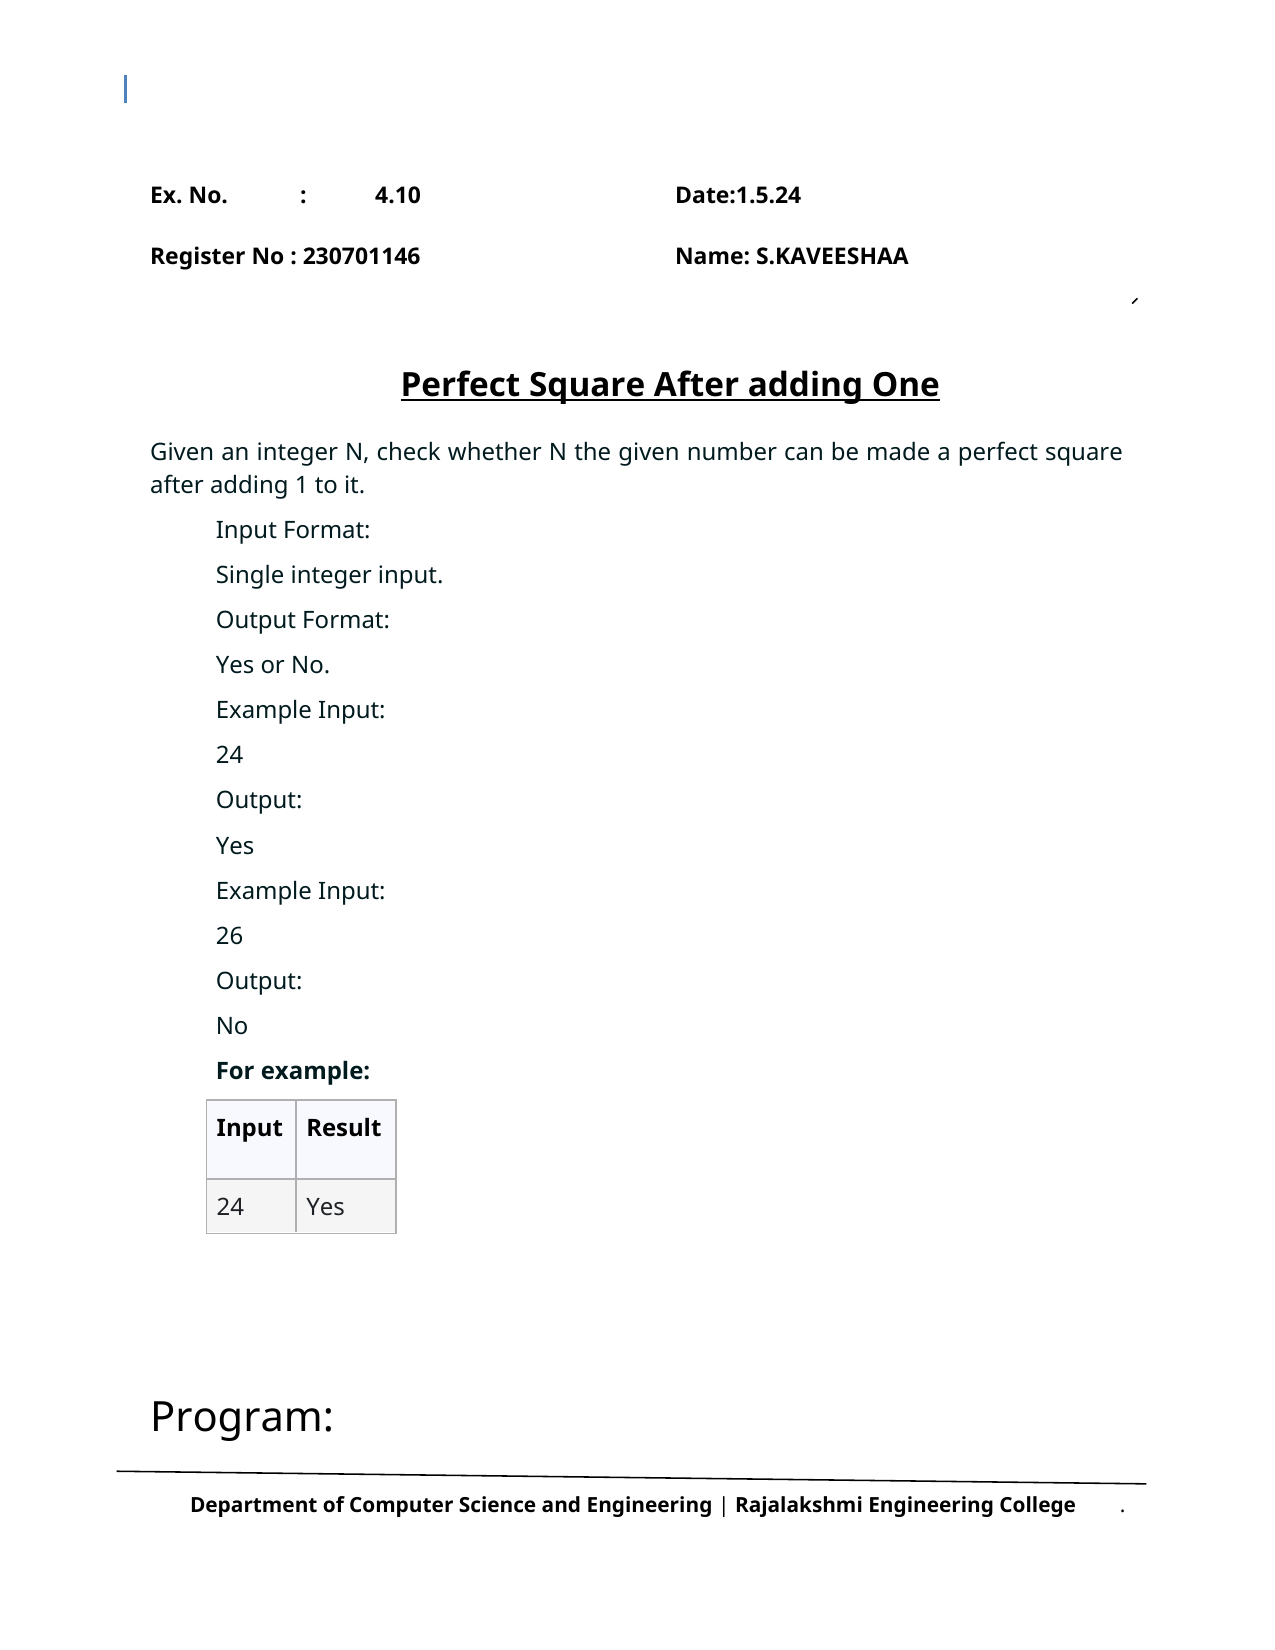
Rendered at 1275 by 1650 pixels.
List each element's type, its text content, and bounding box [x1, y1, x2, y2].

text Output: [216, 783, 1125, 816]
text Register No : 230701146 Name: S.KAVEESHAA [150, 239, 1125, 271]
text Perfect Square After adding One [216, 360, 1125, 406]
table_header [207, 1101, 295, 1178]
text No [216, 1009, 1125, 1041]
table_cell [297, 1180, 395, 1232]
text Example Input: [216, 873, 1125, 906]
text Yes [216, 828, 1125, 861]
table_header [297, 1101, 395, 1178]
text Yes or No. [216, 648, 1125, 681]
text Output Format: [216, 603, 1125, 636]
text Ex. No. : 4.10 Date:1.5.24 [150, 179, 1125, 210]
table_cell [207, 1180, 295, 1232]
text Single integer input. [216, 558, 1125, 590]
text For example: [216, 1054, 1125, 1087]
text 24 [216, 738, 1125, 771]
text Program: [150, 1387, 1125, 1443]
text Output: [216, 964, 1125, 996]
text Example Input: [216, 693, 1125, 726]
text Given an integer N, check whether N the given number can be made a perfect square after adding 1 to it. [150, 435, 1125, 500]
text Input Format: [216, 513, 1125, 545]
text 26 [216, 919, 1125, 951]
